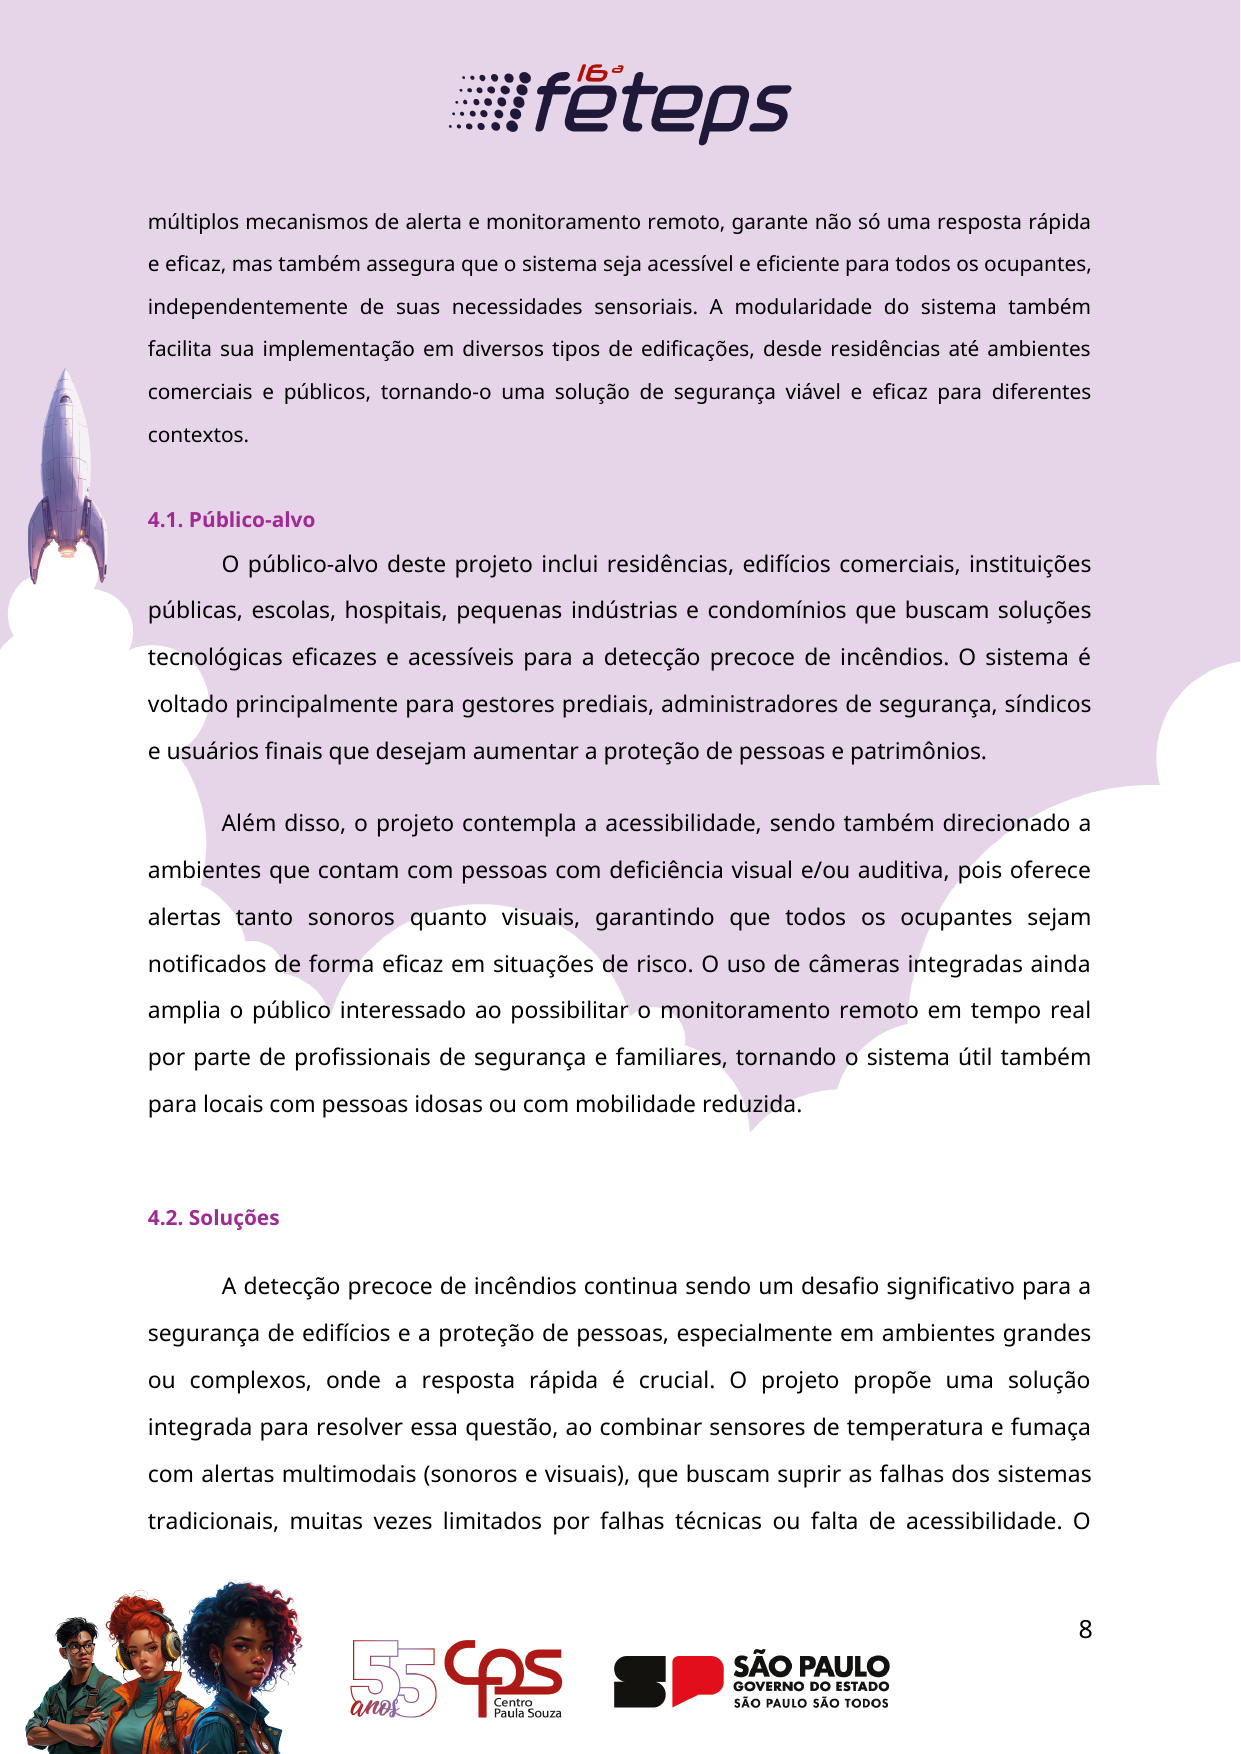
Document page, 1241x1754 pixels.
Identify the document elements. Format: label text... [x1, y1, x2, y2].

text Além disso, o projeto contempla a acessibilidade, sendo também direcionado a ambientes que contam com pessoas com deficiência visual e/ou auditiva, pois oferece alertas tanto sonoros quanto visuais, garantindo que todos os ocupantes sejam notificados de forma eficaz em situações de risco. O uso de câmeras integradas ainda amplia o público interessado ao possibilitar o monitoramento remoto em tempo real por parte de profissionais de segurança e familiares, tornando o sistema útil também para locais com pessoas idosas ou com mobilidade reduzida. [148, 807, 1092, 1119]
text 4.1. Público-alvo [148, 505, 1092, 533]
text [148, 1270, 1092, 1536]
text O público-alvo deste projeto inclui residências, edifícios comerciais, instituições públicas, escolas, hospitais, pequenas indústrias e condomínios que buscam soluções tecnológicas eficazes e acessíveis para a detecção precoce de incêndios. O sistema é voltado principalmente para gestores prediais, administradores de segurança, síndicos e usuários finais que desejam aumentar a proteção de pessoas e patrimônios. [148, 548, 1092, 766]
picture [0, 0, 1241, 1754]
text 4.2. Soluções [148, 1203, 1092, 1231]
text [148, 207, 1092, 448]
